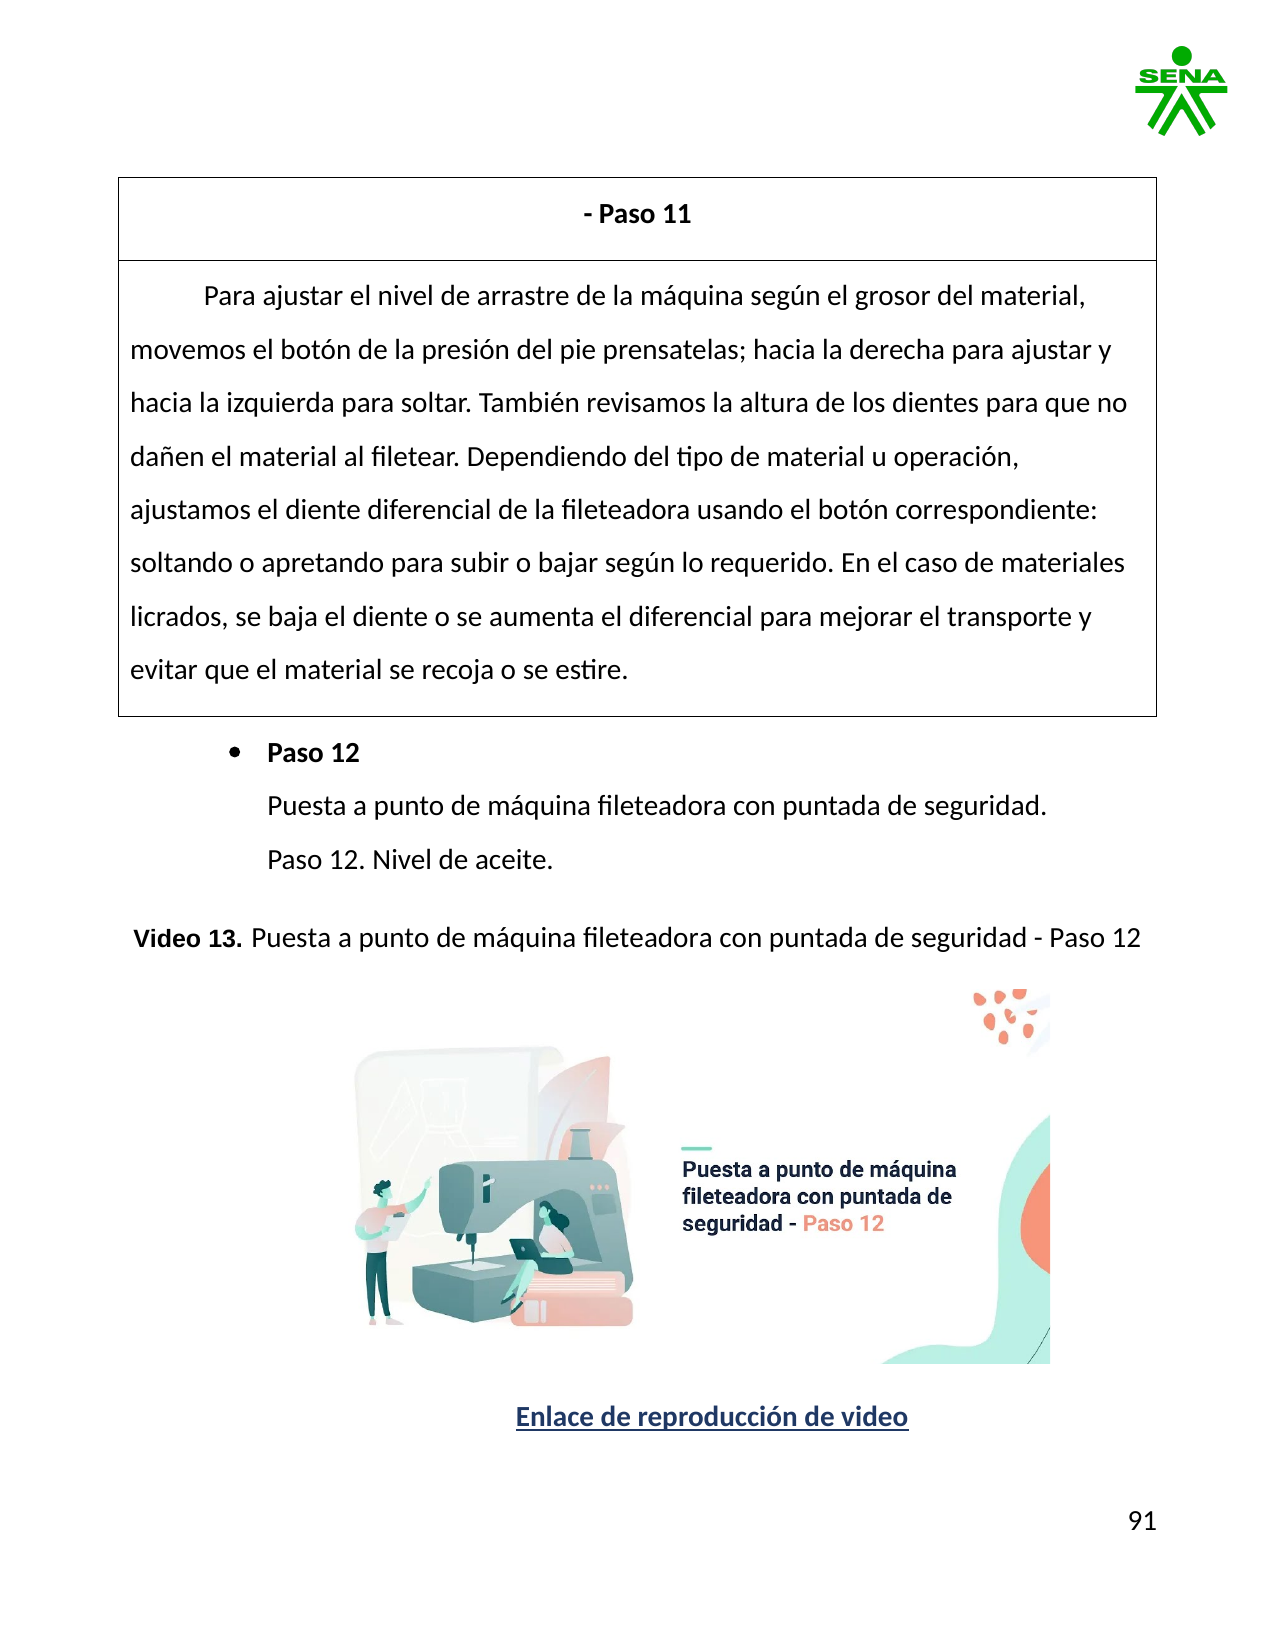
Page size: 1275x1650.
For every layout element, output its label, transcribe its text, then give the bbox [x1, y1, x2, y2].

list Puesta a punto de máquina fileteadora con puntada de seguridad. [267, 787, 1157, 823]
picture [1135, 46, 1228, 136]
picture [298, 989, 1051, 1364]
list Paso 12 [229, 734, 1157, 769]
table_header Síntesis del video: Puesta a punto de máquina fileteadora con puntada de seguridad - Paso 11 [119, 178, 1156, 260]
list Enlace de reproducción de video [267, 1398, 1157, 1434]
list Paso 12. Nivel de aceite. [267, 841, 1157, 876]
table_cell Para ajustar el nivel de arrastre de la máquina según el grosor del material, movemos el botón de la presión del pie prensatelas; hacia la derecha para ajustar y hacia la izquierda para soltar. También revisamos la altura de los dientes para que no dañen el material al filetear. Dependiendo del tipo de material u operación, ajustamos el diente diferencial de la fileteadora usando el botón correspondiente: soltando o apretando para subir o bajar según lo requerido. En el caso de materiales licrados, se baja el diente o se aumenta el diferencial para mejorar el transporte y evitar que el material se recoja o se estire. [119, 261, 1156, 716]
text Puesta a punto de máquina fileteadora con puntada de seguridad - Paso 12 [118, 919, 1157, 955]
